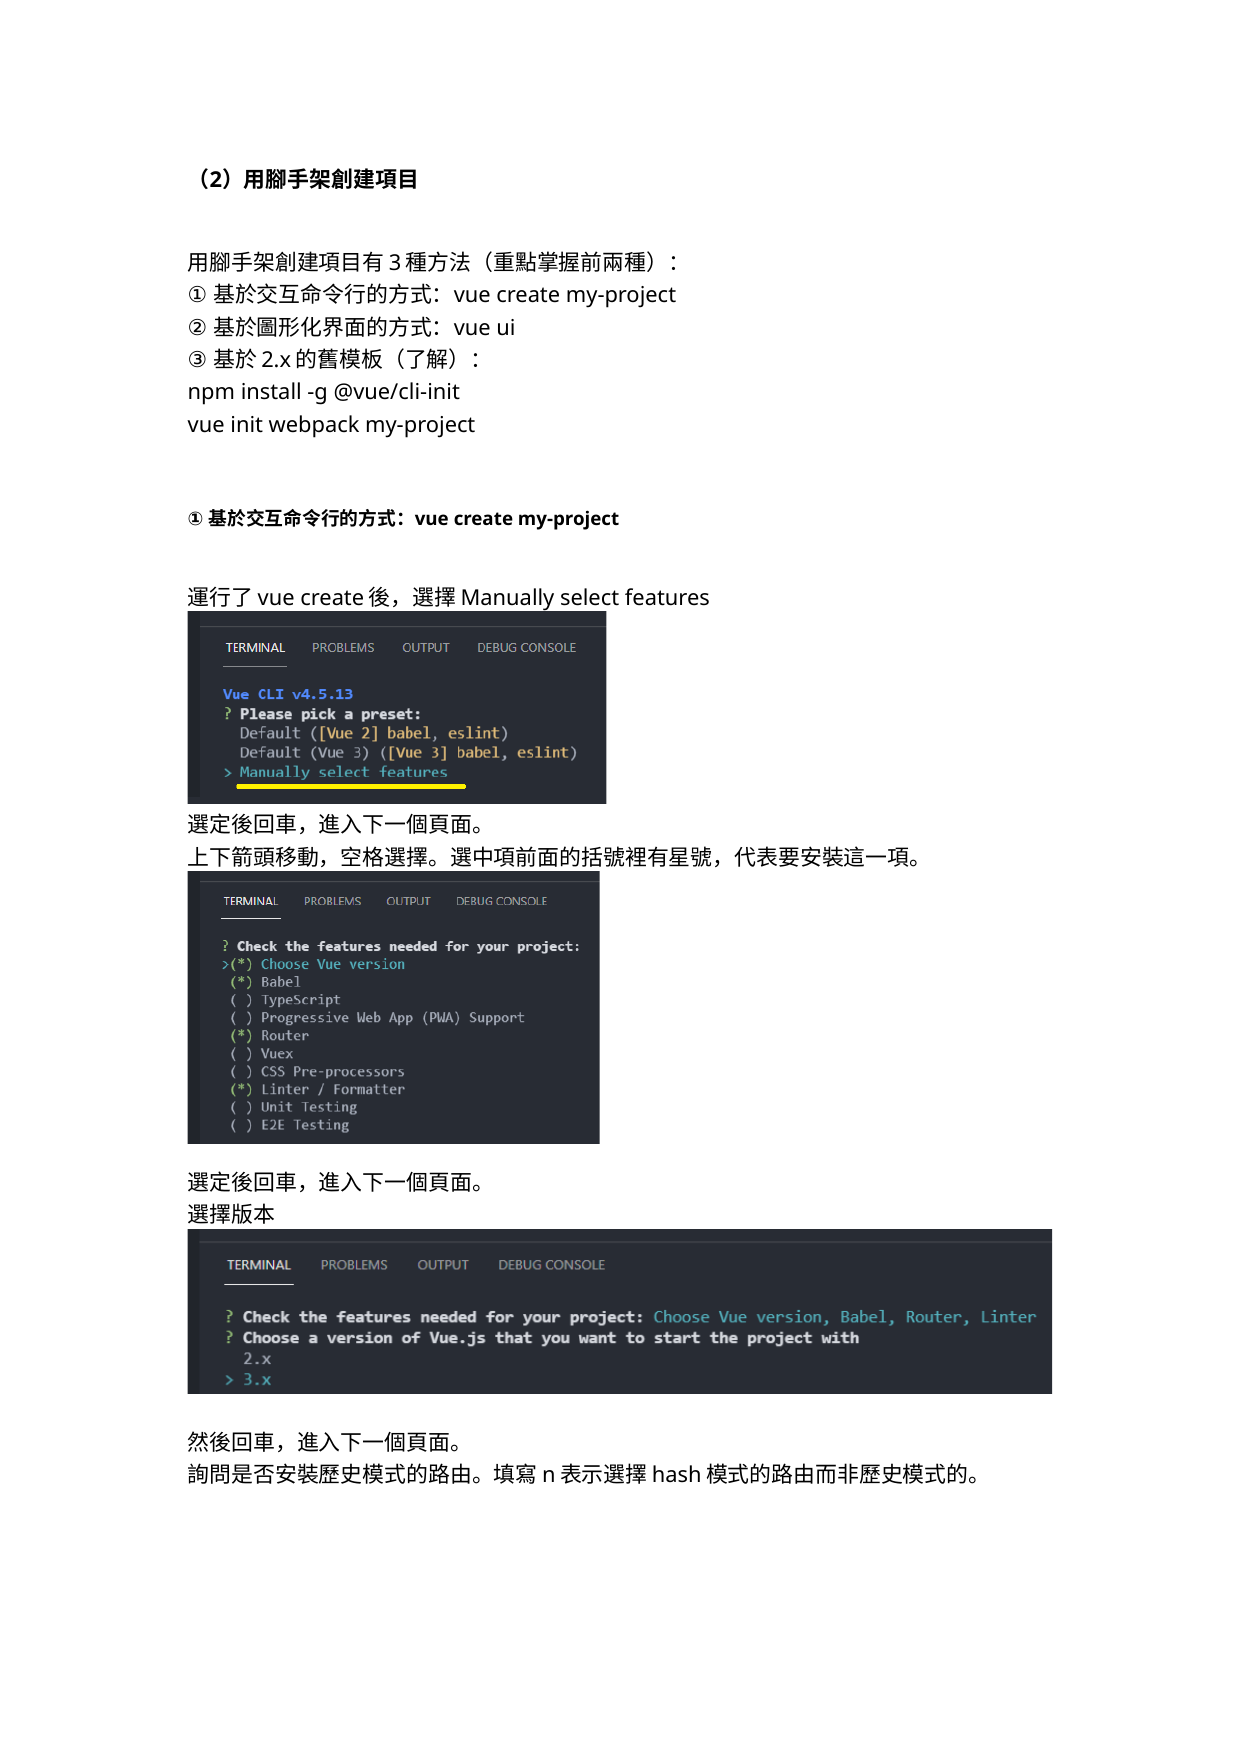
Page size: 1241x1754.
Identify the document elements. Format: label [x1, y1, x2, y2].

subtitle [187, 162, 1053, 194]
picture [187, 1229, 1053, 1394]
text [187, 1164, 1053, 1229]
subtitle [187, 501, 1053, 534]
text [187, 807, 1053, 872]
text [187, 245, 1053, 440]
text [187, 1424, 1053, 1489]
picture [187, 611, 607, 804]
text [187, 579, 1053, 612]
picture [187, 871, 600, 1144]
